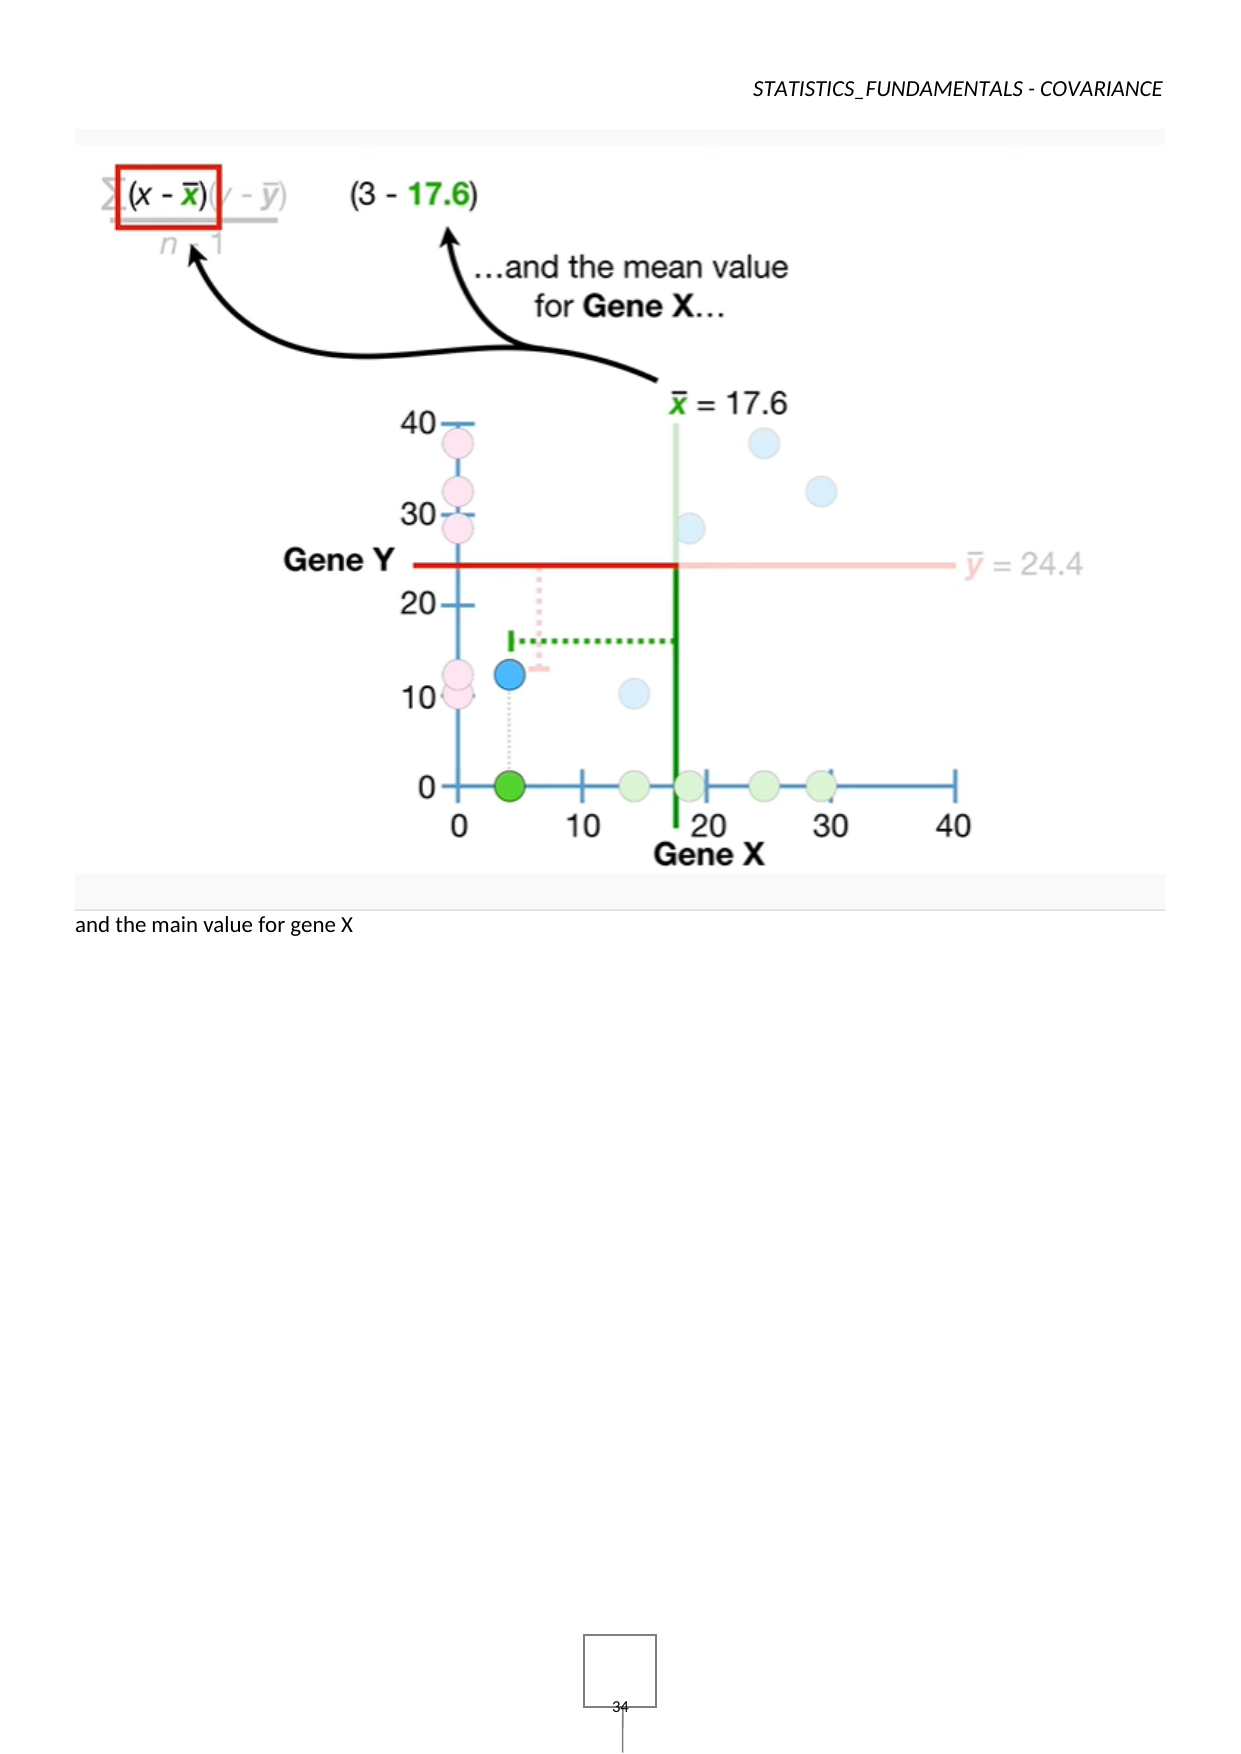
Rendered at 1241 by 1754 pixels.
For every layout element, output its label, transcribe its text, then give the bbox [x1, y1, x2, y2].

text and the main value for gene X [75, 911, 1165, 938]
picture [75, 129, 1166, 911]
